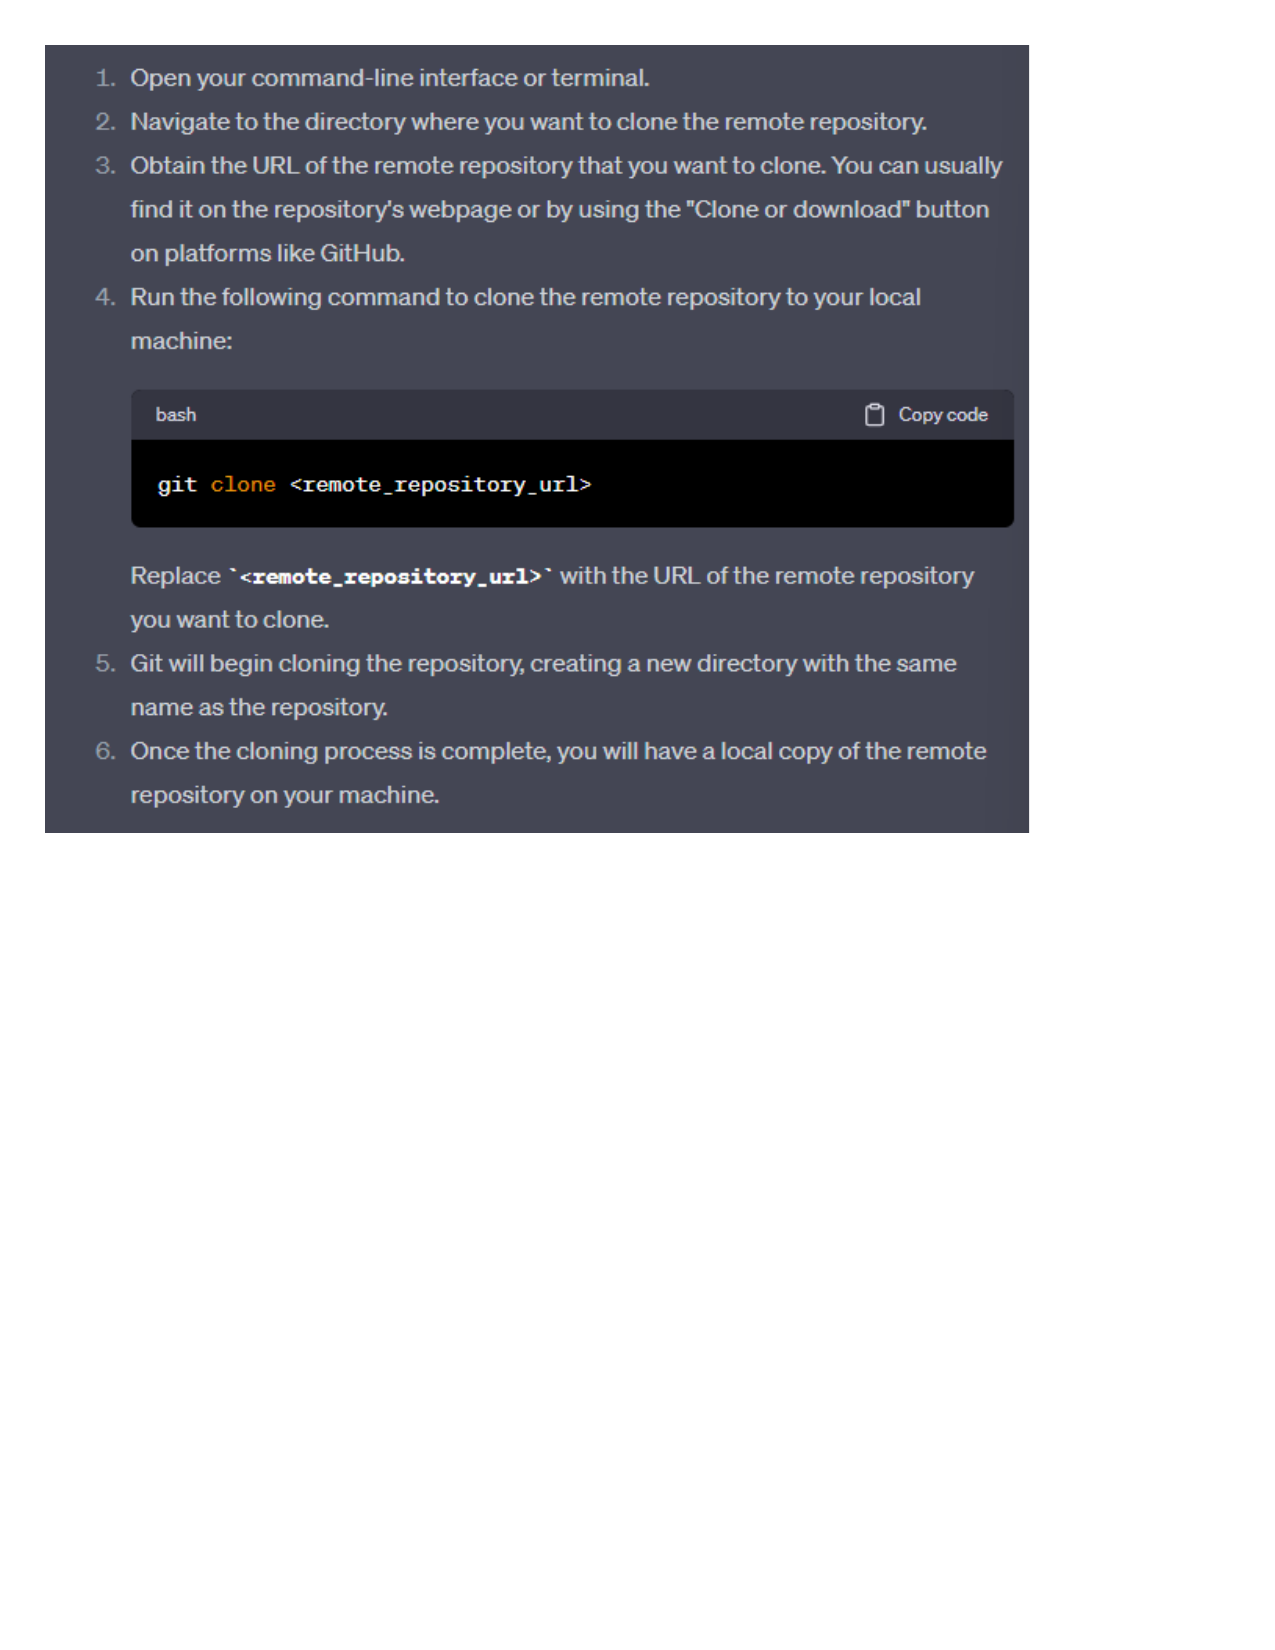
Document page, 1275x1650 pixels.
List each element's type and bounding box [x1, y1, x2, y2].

picture [45, 45, 1030, 833]
